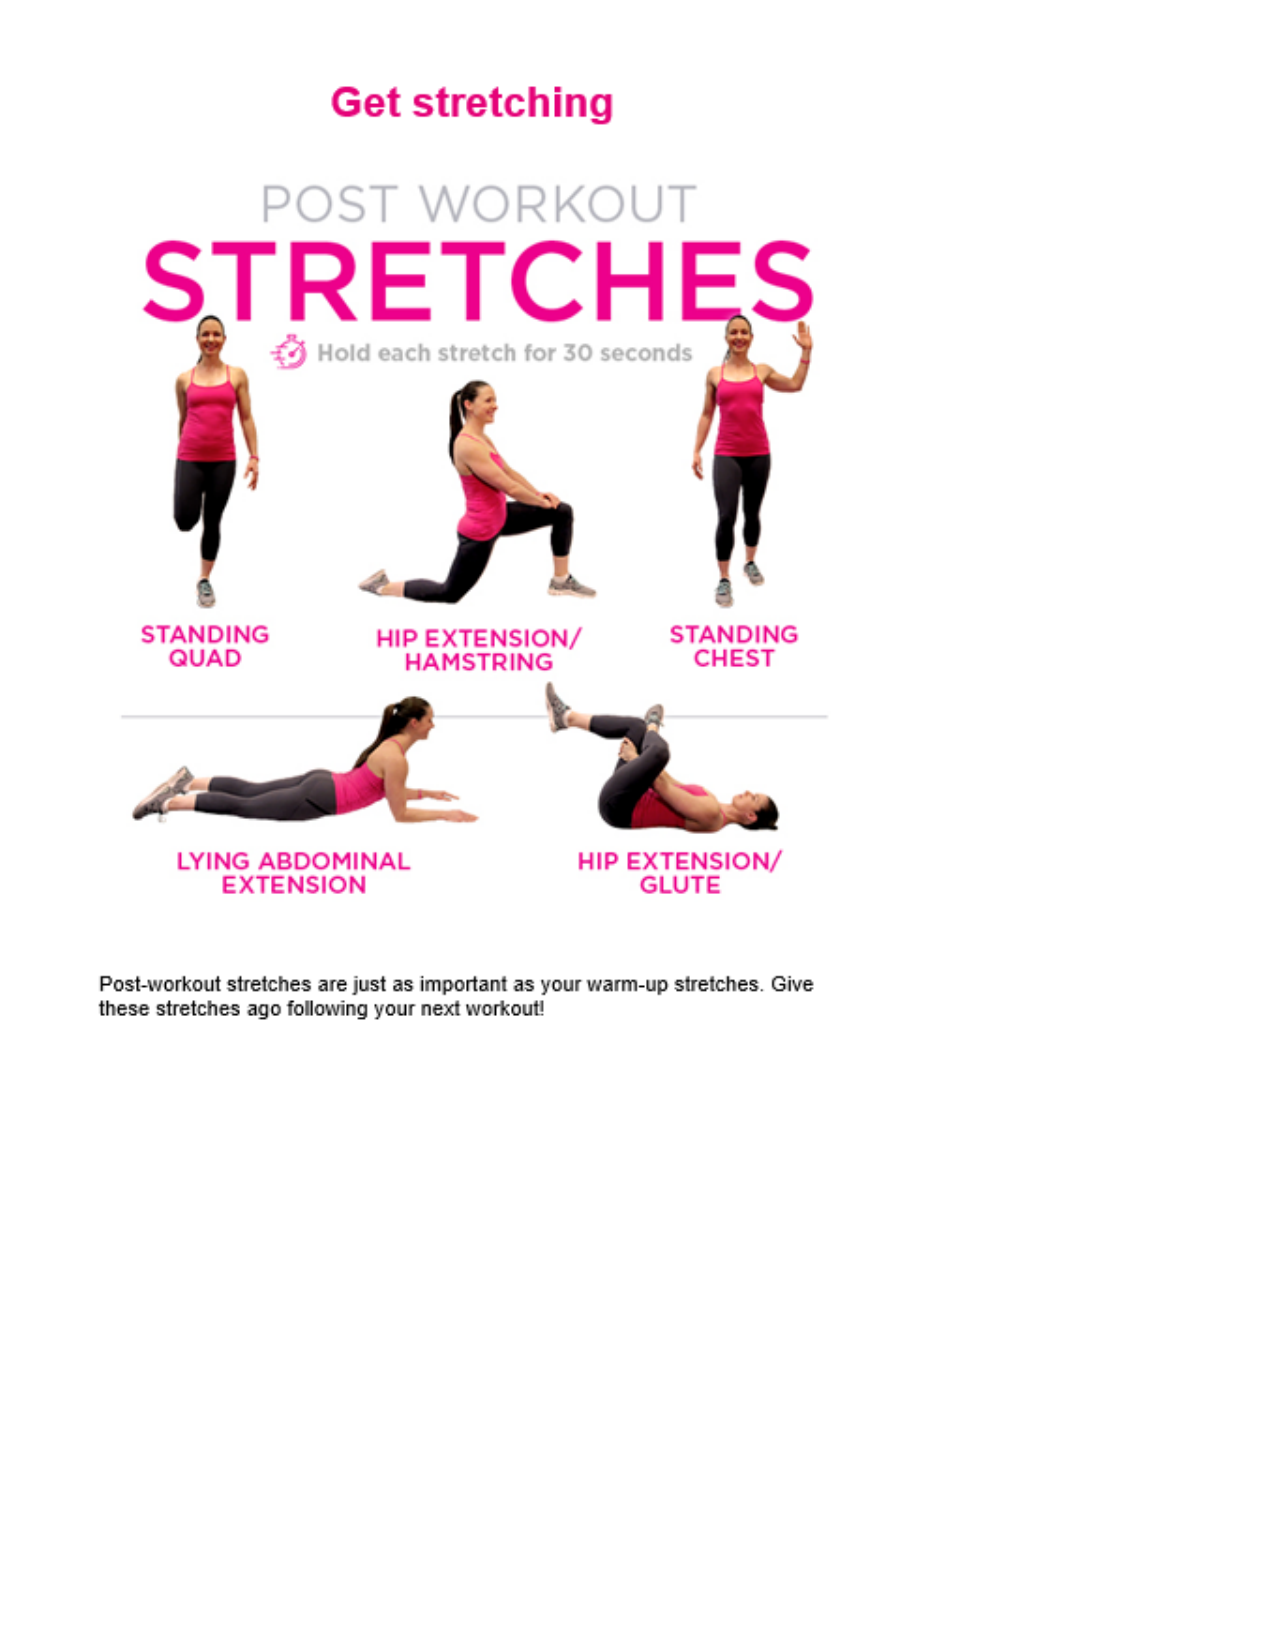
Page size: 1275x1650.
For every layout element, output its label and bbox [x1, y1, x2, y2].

picture [75, 75, 870, 1061]
